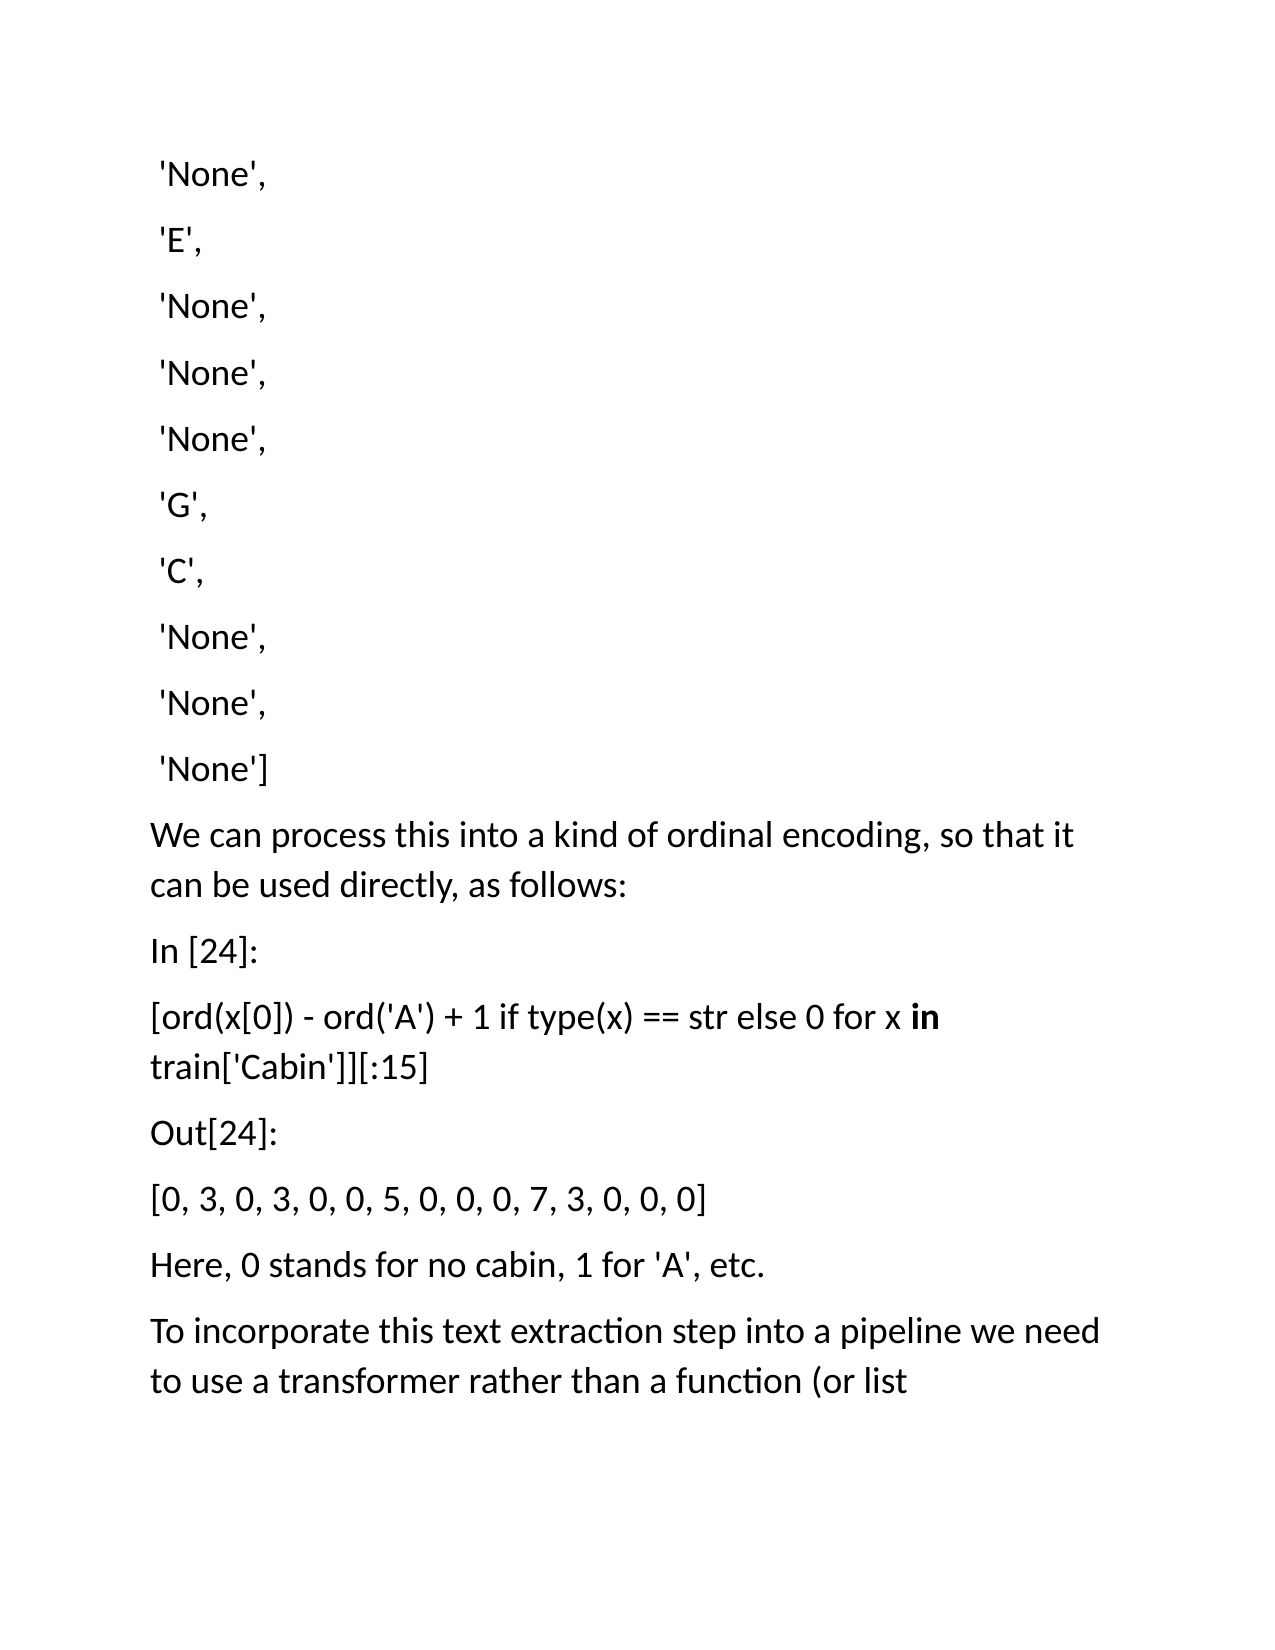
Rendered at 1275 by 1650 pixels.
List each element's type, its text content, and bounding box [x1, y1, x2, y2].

text Here, 0 stands for no cabin, 1 for 'A', etc. [150, 1241, 1125, 1287]
text [ord(x[0]) - ord('A') + 1 if type(x) == str else 0 for x in train['Cabin']][:15] [150, 993, 1125, 1088]
text Out[24]: [150, 1109, 1125, 1155]
text In [24]: [150, 927, 1125, 973]
text [0, 3, 0, 3, 0, 0, 5, 0, 0, 0, 7, 3, 0, 0, 0] [150, 1175, 1125, 1221]
text 'None', [150, 679, 1125, 725]
text 'None', [150, 282, 1125, 328]
text 'None'] [150, 745, 1125, 791]
text 'E', [150, 216, 1125, 262]
text 'G', [150, 481, 1125, 527]
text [150, 1307, 1125, 1403]
text 'None', [150, 414, 1125, 460]
text 'C', [150, 547, 1125, 593]
text 'None', [150, 613, 1125, 659]
text We can process this into a kind of ordinal encoding, so that it can be used directly, as follows: [150, 811, 1125, 907]
text 'None', [150, 348, 1125, 394]
text 'None', [150, 150, 1125, 196]
